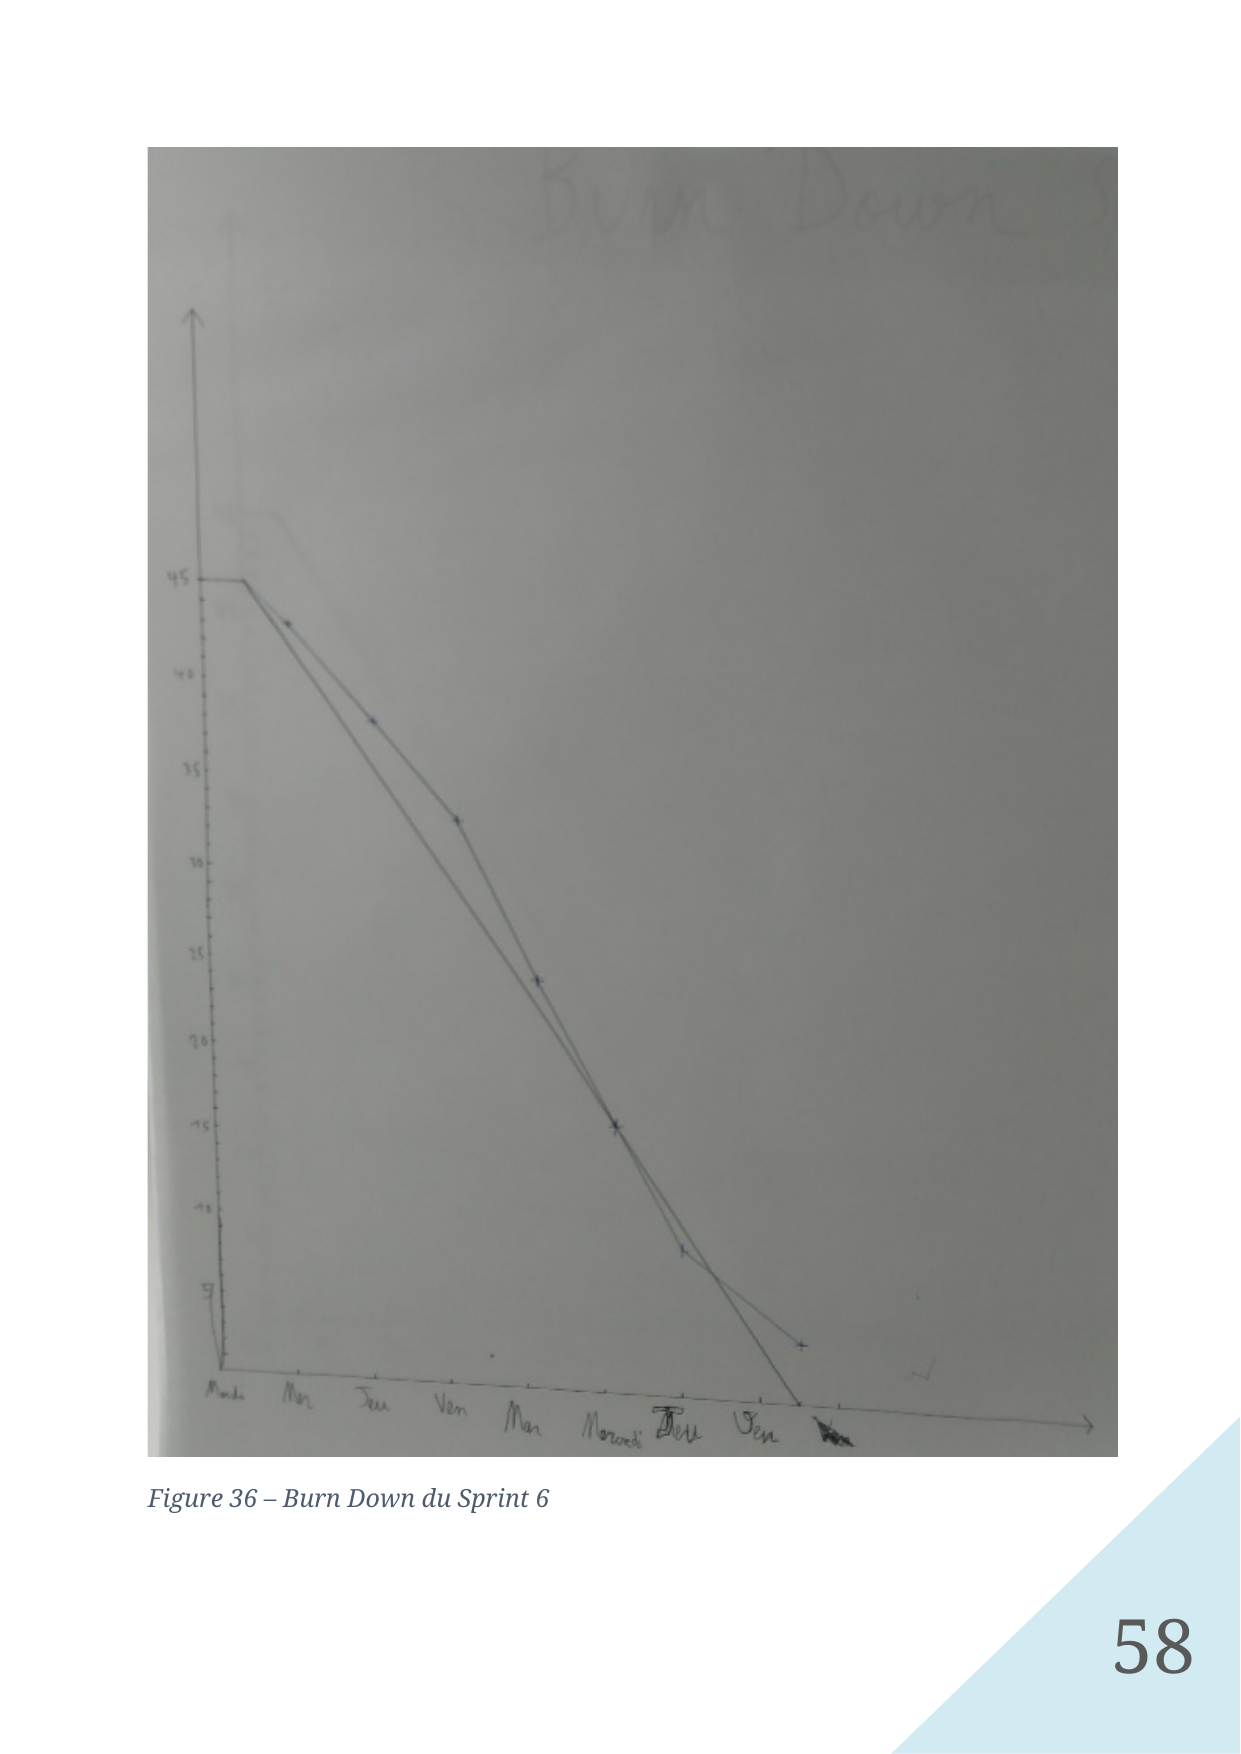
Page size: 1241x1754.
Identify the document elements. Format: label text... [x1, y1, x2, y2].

text Figure 36 – Burn Down du Sprint 6 [148, 1481, 1093, 1515]
picture [147, 147, 1118, 1457]
